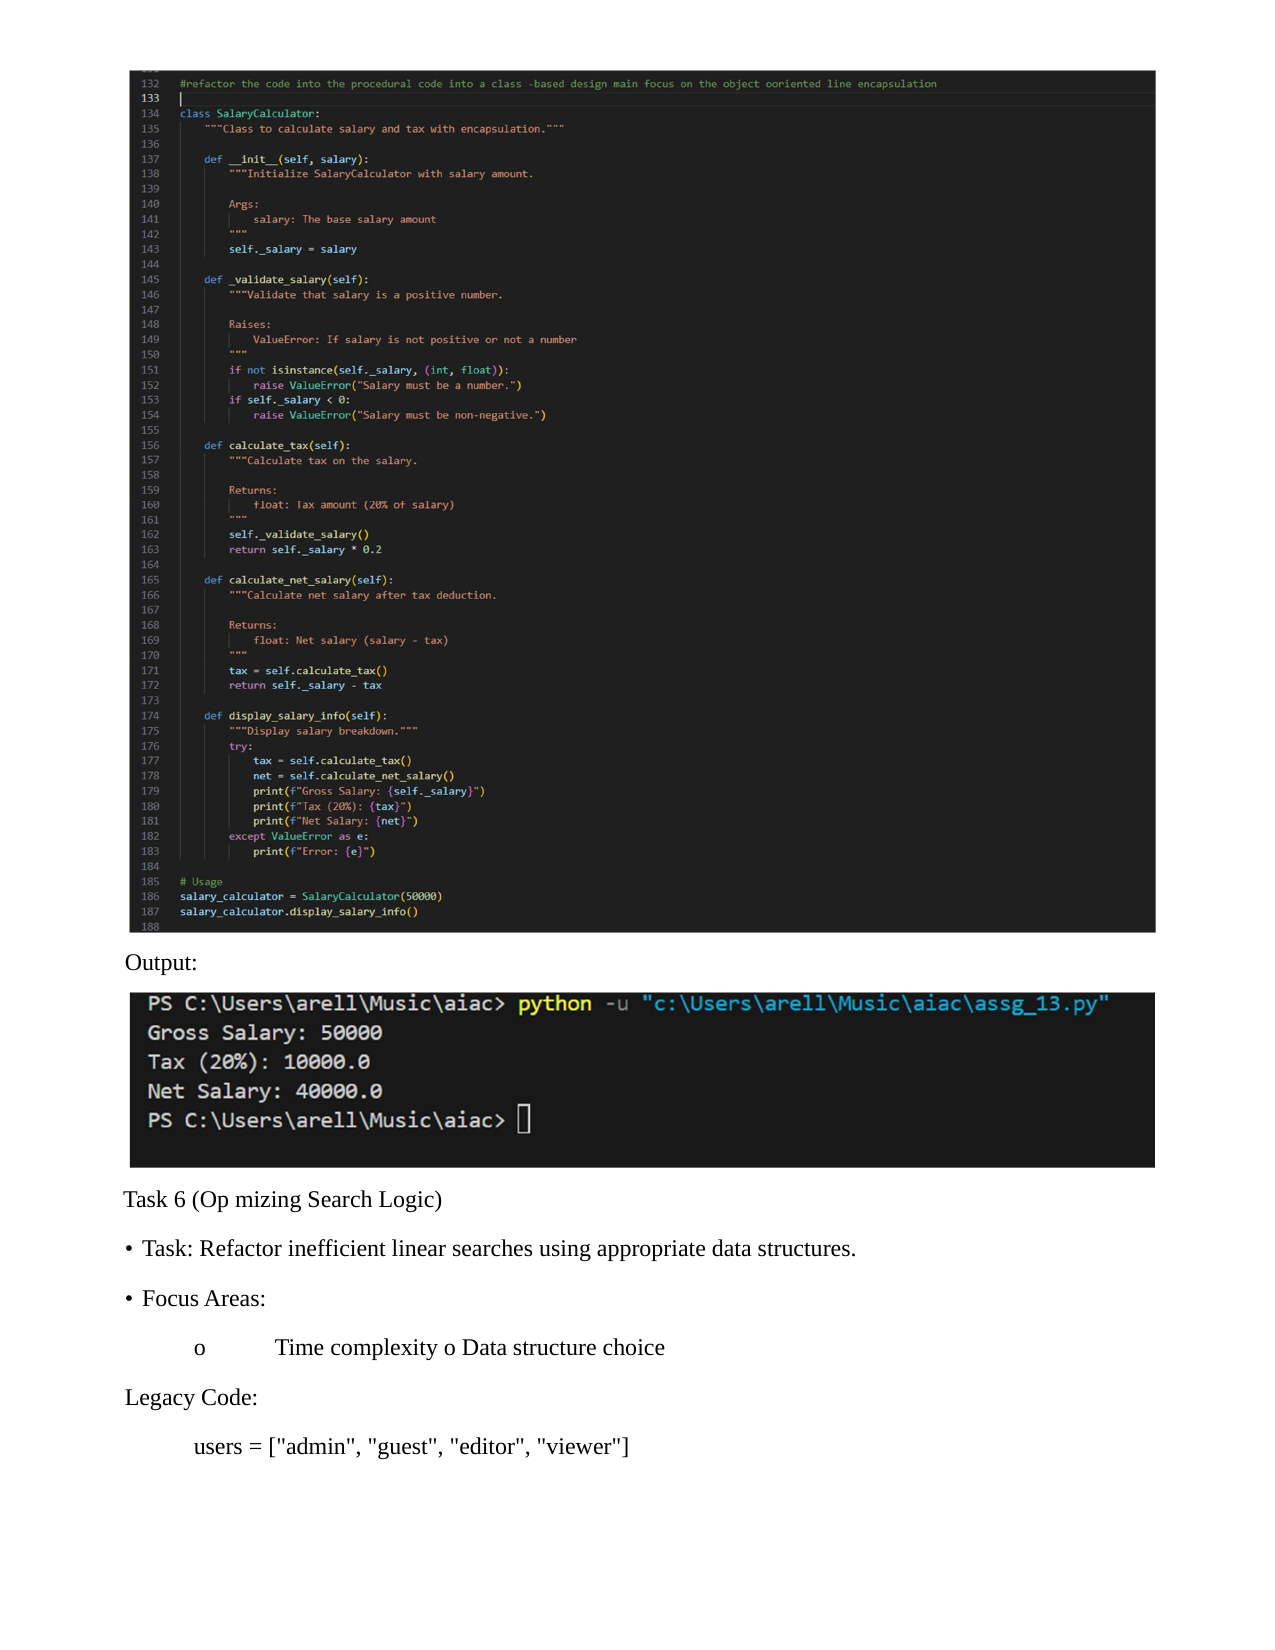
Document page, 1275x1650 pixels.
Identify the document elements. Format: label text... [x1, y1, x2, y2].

picture [129, 992, 1155, 1168]
text Task 6 (Op mizing Search Logic) [123, 1185, 1155, 1213]
list Time complexity o Data structure choice [193, 1333, 671, 1361]
picture [129, 70, 1156, 933]
list Task: Refactor inefficient linear searches using appropriate data structures. [124, 1234, 861, 1262]
text Output: [124, 948, 861, 976]
text users = ["admin", "guest", "editor", "viewer"] [193, 1432, 861, 1460]
text Legacy Code: [124, 1383, 861, 1411]
list Focus Areas: [124, 1284, 861, 1312]
